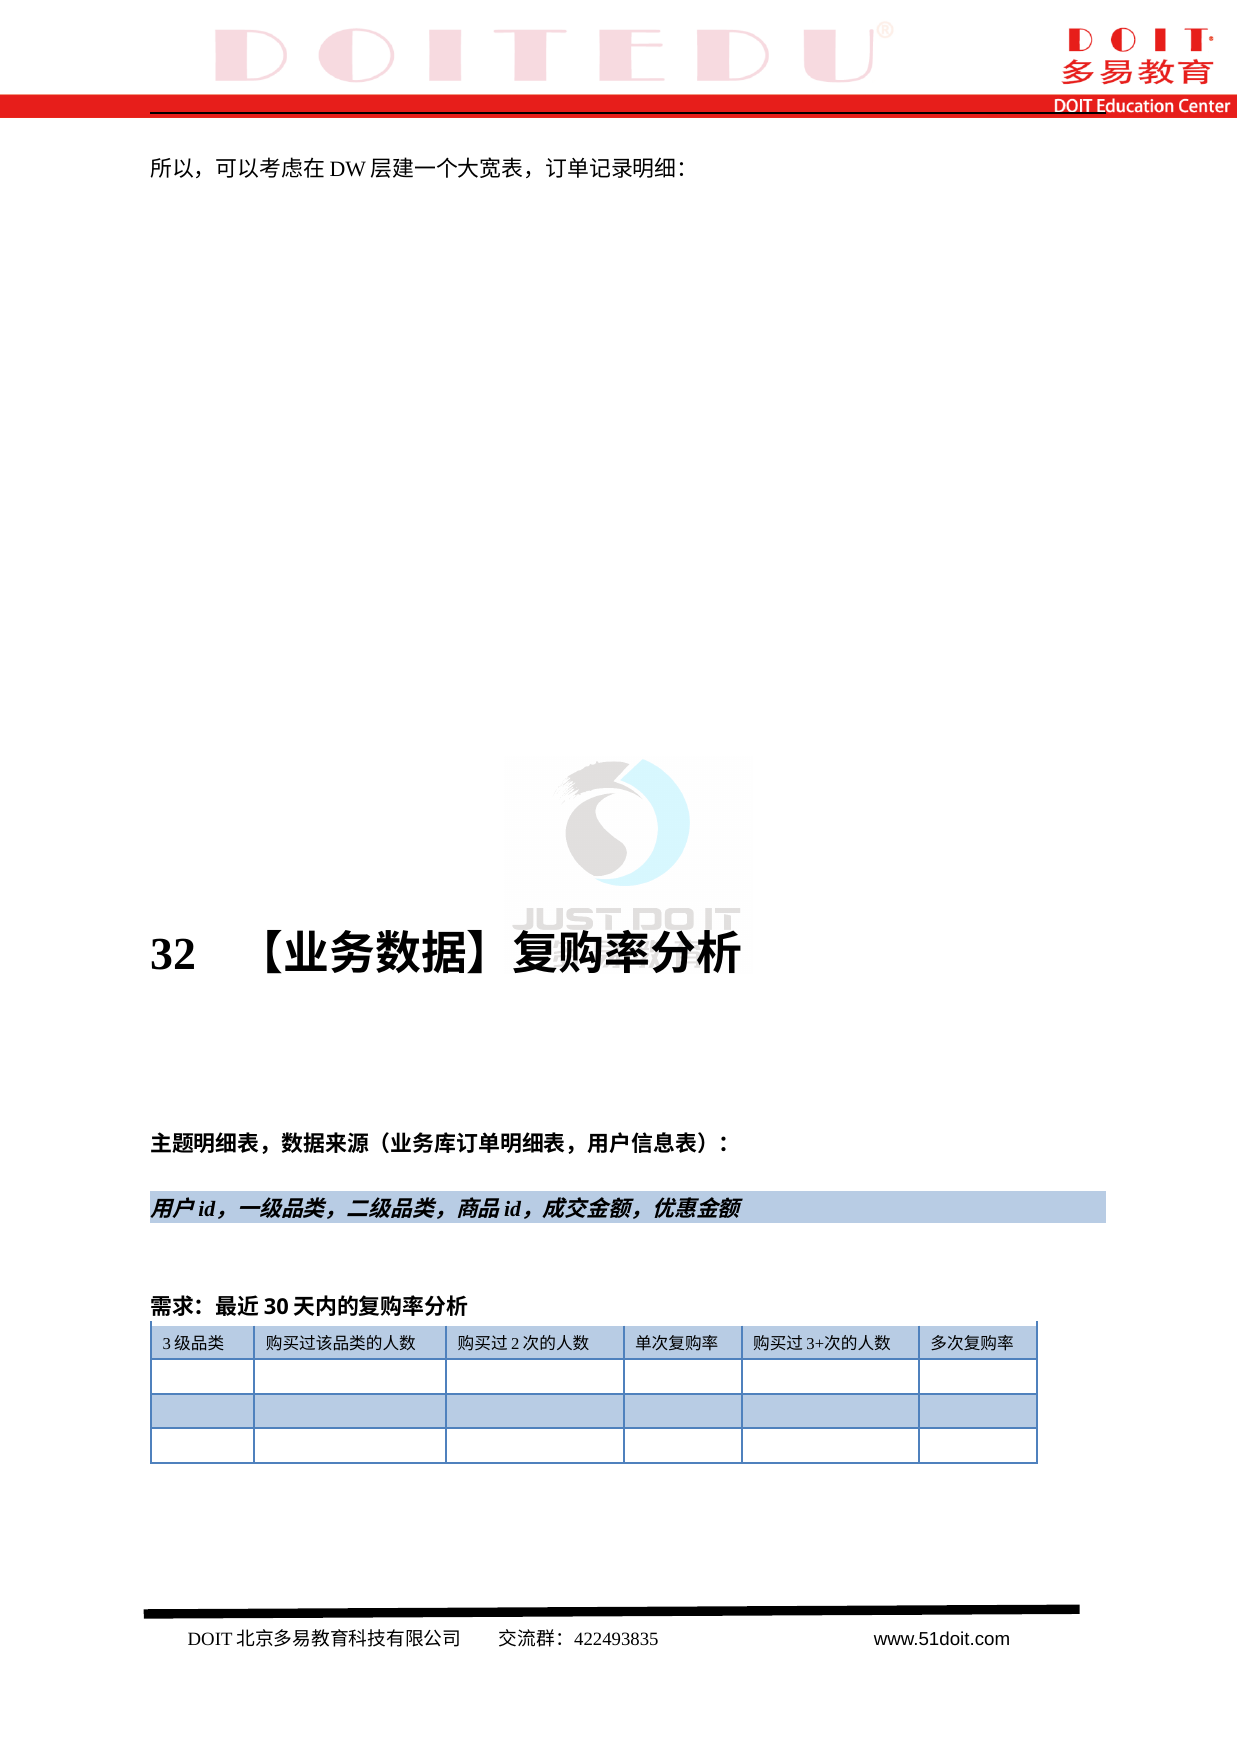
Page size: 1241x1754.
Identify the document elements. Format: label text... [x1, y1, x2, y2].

table_cell [152, 1360, 253, 1393]
table_header 3级品类 [152, 1326, 253, 1358]
table_cell [920, 1360, 1036, 1393]
table_header 单次复购率 [625, 1326, 741, 1358]
table_cell [920, 1395, 1036, 1427]
text 所以，可以考虑在DW层建一个大宽表，订单记录明细： [150, 150, 1106, 183]
picture [0, 14, 1237, 118]
table_cell [255, 1429, 445, 1462]
table_cell [920, 1429, 1036, 1462]
text 用户id，一级品类，二级品类，商品id，成交金额，优惠金额 [150, 1191, 1106, 1223]
table_cell [255, 1395, 445, 1427]
table_header 购买过2次的人数 [447, 1326, 623, 1358]
table_cell [743, 1360, 918, 1393]
table_cell [447, 1360, 623, 1393]
table_header 购买过3+次的人数 [743, 1326, 918, 1358]
text 需求：最近30天内的复购率分析 [150, 1288, 1106, 1321]
table_header 购买过该品类的人数 [255, 1326, 445, 1358]
table_cell [625, 1360, 741, 1393]
subtitle 【业务数据】复购率分析 [150, 901, 1106, 998]
table_cell [625, 1395, 741, 1427]
table_cell [447, 1395, 623, 1427]
table_cell [152, 1429, 253, 1462]
table_header 多次复购率 [920, 1326, 1036, 1358]
table_cell [152, 1395, 253, 1427]
text 主题明细表，数据来源（业务库订单明细表，用户信息表）： [150, 1126, 1106, 1158]
table_cell [447, 1429, 623, 1462]
table_cell [255, 1360, 445, 1393]
table_cell [625, 1429, 741, 1462]
table_cell [743, 1429, 918, 1462]
table_cell [743, 1395, 918, 1427]
